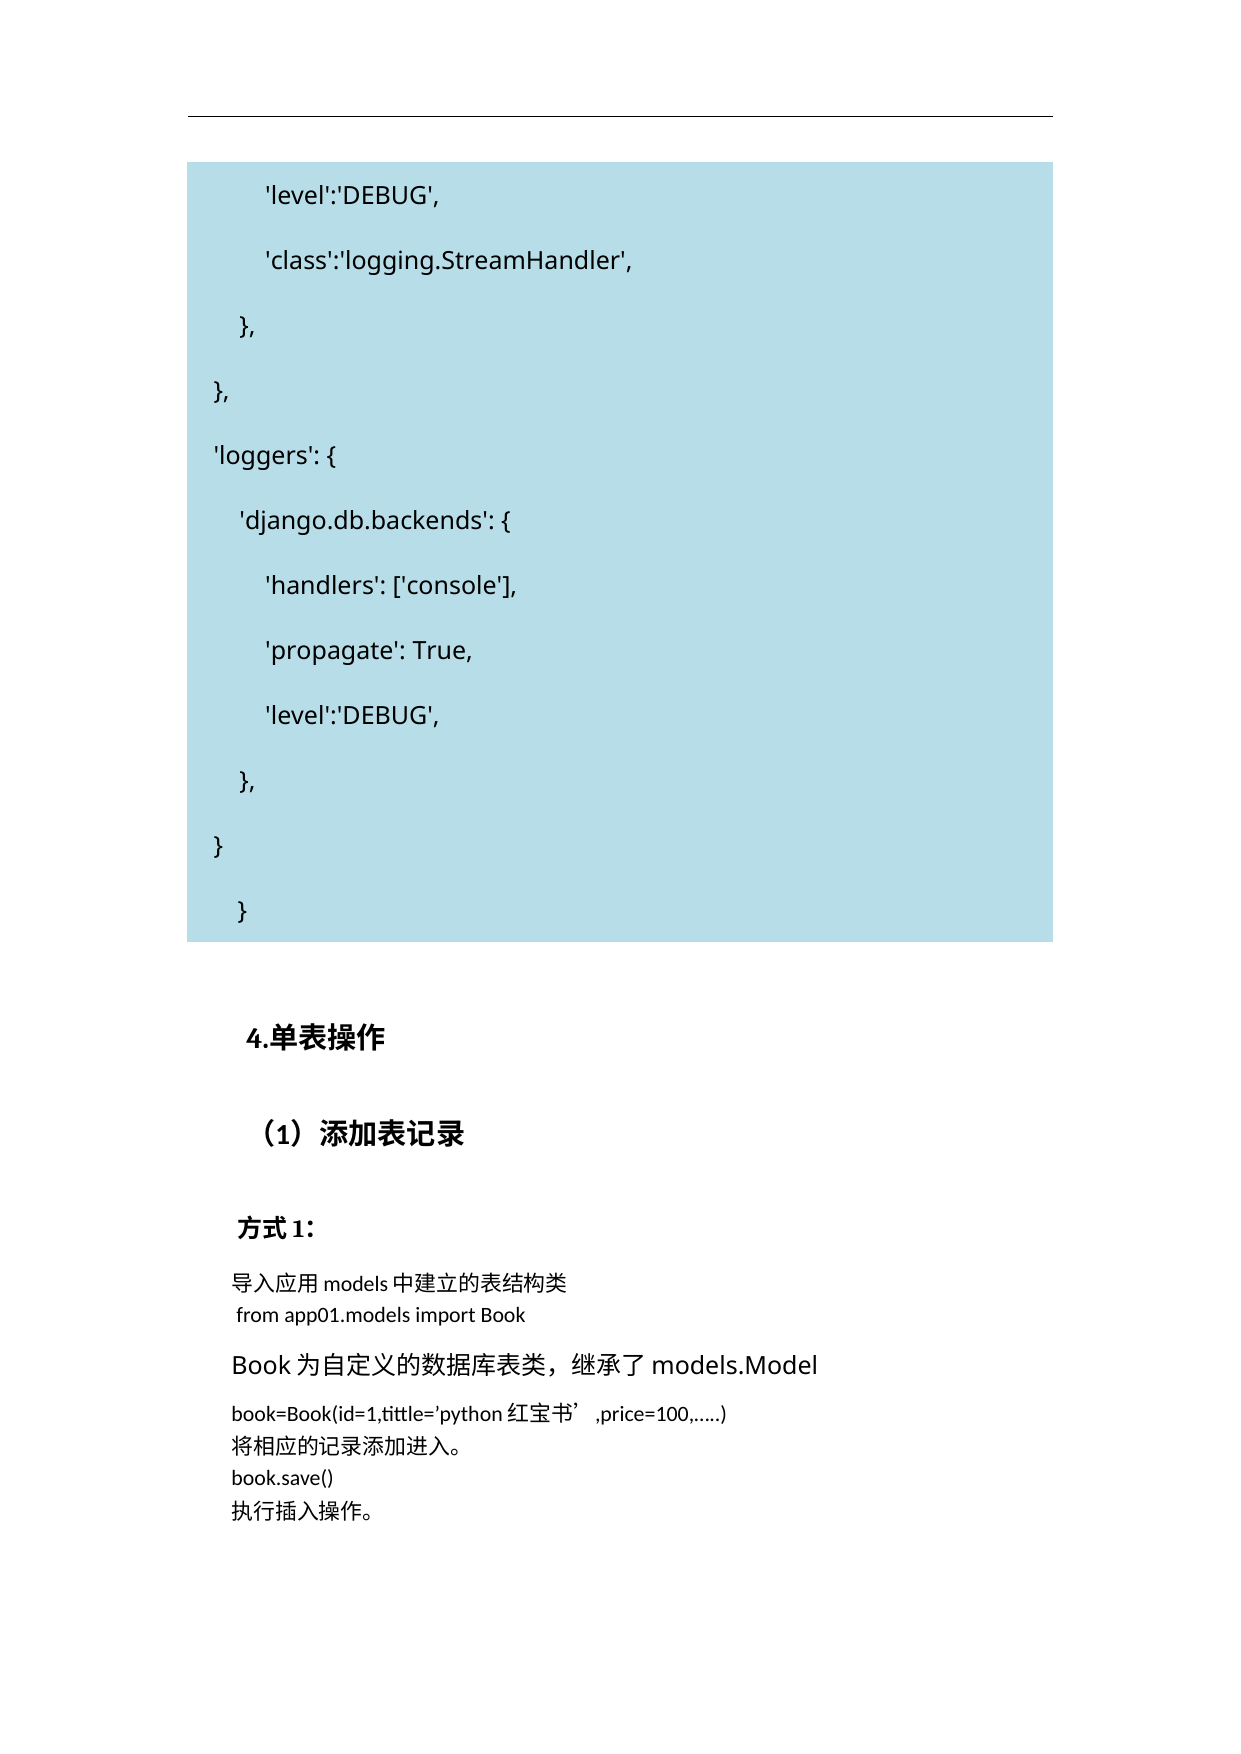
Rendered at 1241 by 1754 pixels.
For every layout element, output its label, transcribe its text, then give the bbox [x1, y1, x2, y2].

text } [187, 812, 1053, 877]
text from app01.models import Book [187, 1298, 1053, 1331]
text 将相应的记录添加进入。 [187, 1428, 1053, 1461]
text 'propagate': True, [187, 617, 1053, 682]
text 'level':'DEBUG', [187, 162, 1053, 227]
subtitle 方式1： [187, 1194, 1053, 1259]
text book.save() [187, 1461, 1053, 1493]
text 导入应用models中建立的表结构类 [187, 1266, 1053, 1298]
text 'loggers': { [187, 422, 1053, 487]
subtitle 4.单表操作 [187, 1004, 1053, 1069]
text Book为自定义的数据库表类，继承了models.Model [187, 1331, 1053, 1396]
text 'handlers': ['console'], [187, 552, 1053, 617]
text 执行插入操作。 [187, 1493, 1053, 1526]
text }, [187, 747, 1053, 812]
text 'django.db.backends': { [187, 487, 1053, 552]
text 'level':'DEBUG', [187, 682, 1053, 747]
text 'class':'logging.StreamHandler', [187, 227, 1053, 292]
subtitle （1）添加表记录 [187, 1099, 1053, 1164]
text } [187, 877, 1053, 942]
text book=Book(id=1,tittle=’python红宝书’,price=100,…..) [187, 1396, 1053, 1428]
text }, [187, 292, 1053, 357]
text }, [187, 357, 1053, 422]
